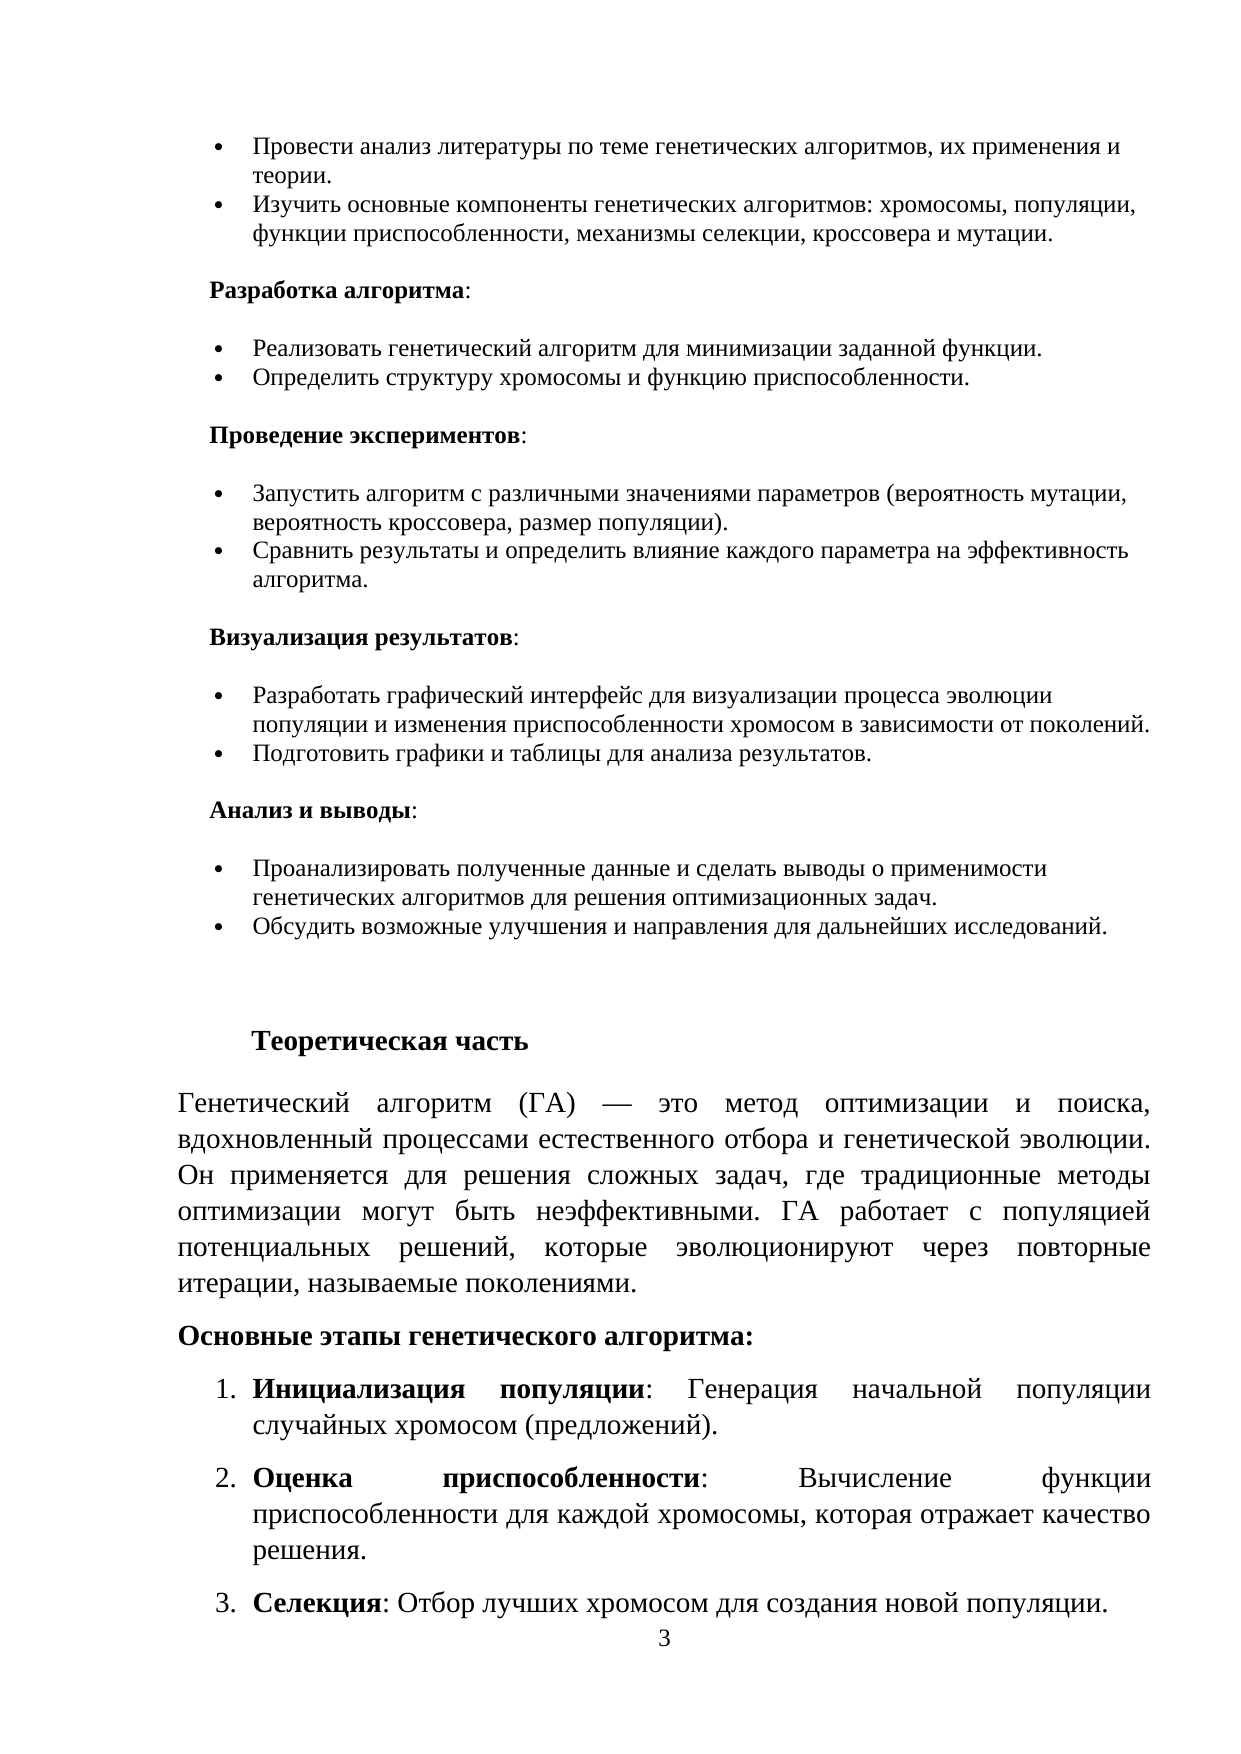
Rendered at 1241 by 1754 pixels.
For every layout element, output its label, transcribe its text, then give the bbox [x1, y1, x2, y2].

text  Визуализация результатов: [177, 622, 1152, 651]
list Подготовить графики и таблицы для анализа результатов. [215, 738, 1152, 766]
list Инициализация популяции: Генерация начальной популяции случайных хромосом (предложений). [215, 1371, 1152, 1441]
list Проанализировать полученные данные и сделать выводы о применимости генетических алгоритмов для решения оптимизационных задач. [215, 853, 1152, 911]
text Генетический алгоритм (ГА) — это метод оптимизации и поиска, вдохновленный процессами естественного отбора и генетической эволюции. Он применяется для решения сложных задач, где традиционные методы оптимизации могут быть неэффективными. ГА работает с популяцией потенциальных решений, которые эволюционируют через повторные итерации, называемые поколениями. [177, 1085, 1152, 1299]
text  Разработка алгоритма: [177, 276, 1152, 304]
list Определить структуру хромосомы и функцию приспособленности. [215, 362, 1152, 391]
list Провести анализ литературы по теме генетических алгоритмов, их применения и теории. [215, 131, 1152, 189]
list Разработать графический интерфейс для визуализации процесса эволюции популяции и изменения приспособленности хромосом в зависимости от поколений. [215, 680, 1152, 738]
text  Проведение экспериментов: [177, 420, 1152, 449]
list Изучить основные компоненты генетических алгоритмов: хромосомы, популяции, функции приспособленности, механизмы селекции, кроссовера и мутации. [215, 189, 1152, 246]
list Оценка приспособленности: Вычисление функции приспособленности для каждой хромосомы, которая отражает качество решения. [215, 1460, 1152, 1566]
text  Анализ и выводы: [177, 796, 1152, 824]
list Селекция: Отбор лучших хромосом для создания новой популяции. [215, 1585, 1152, 1619]
list Обсудить возможные улучшения и направления для дальнейших исследований. [215, 911, 1152, 940]
subtitle Теоретическая часть [177, 1023, 1152, 1056]
text Основные этапы генетического алгоритма: [177, 1318, 1152, 1352]
list Реализовать генетический алгоритм для минимизации заданной функции. [215, 333, 1152, 362]
list Запустить алгоритм с различными значениями параметров (вероятность мутации, вероятность кроссовера, размер популяции). [215, 478, 1152, 536]
list Сравнить результаты и определить влияние каждого параметра на эффективность алгоритма. [215, 536, 1152, 593]
